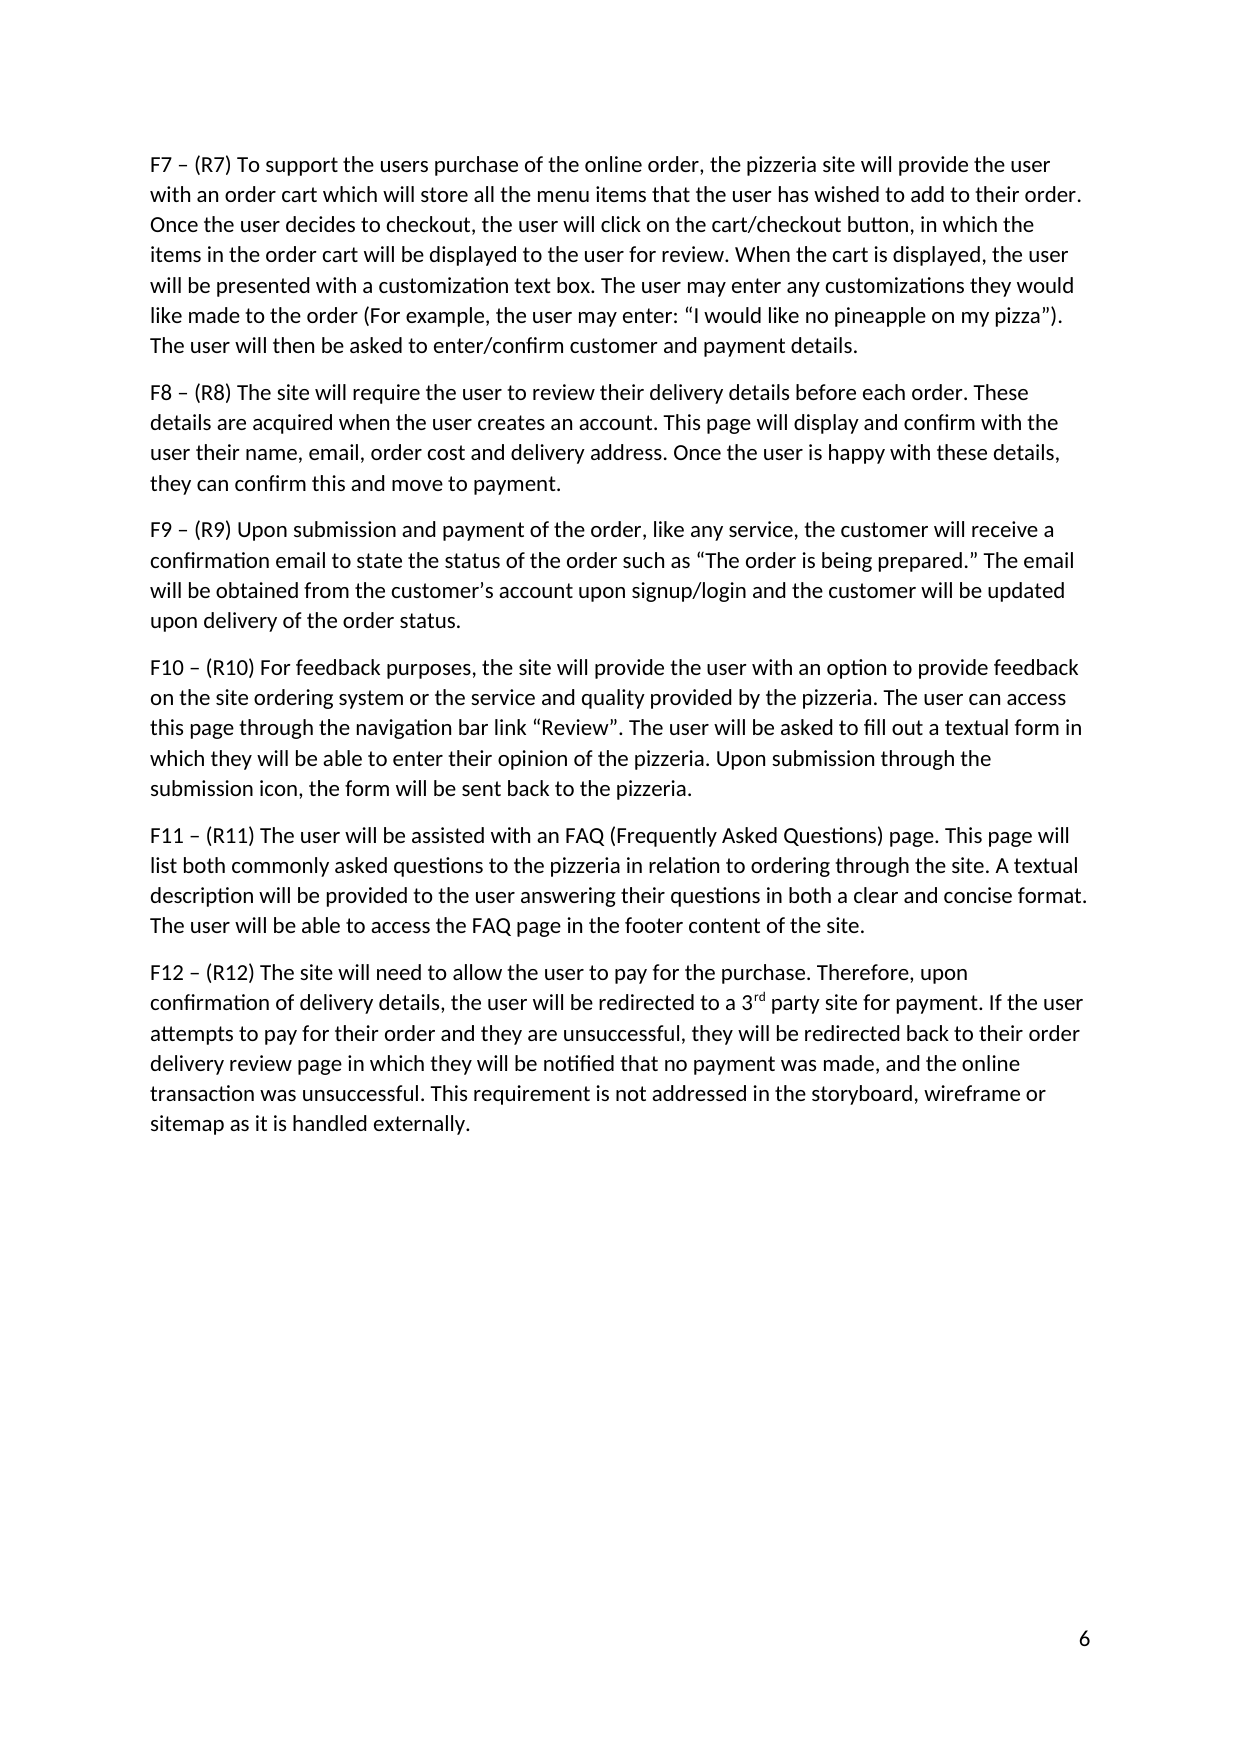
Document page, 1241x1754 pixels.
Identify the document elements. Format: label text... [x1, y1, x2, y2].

text F11 – (R11) The user will be assisted with an FAQ (Frequently Asked Questions) page. This page will list both commonly asked questions to the pizzeria in relation to ordering through the site. A textual description will be provided to the user answering their questions in both a clear and concise format. The user will be able to access the FAQ page in the footer content of the site. [150, 821, 1090, 939]
text F9 – (R9) Upon submission and payment of the order, like any service, the customer will receive a confirmation email to state the status of the order such as “The order is being prepared.” The email will be obtained from the customer’s account upon signup/login and the customer will be updated upon delivery of the order status. [150, 516, 1090, 634]
text F12 – (R12) The site will need to allow the user to pay for the purchase. Therefore, upon confirmation of delivery details, the user will be redirected to a 3rd party site for payment. If the user attempts to pay for their order and they are unsuccessful, they will be redirected back to their order delivery review page in which they will be notified that no payment was made, and the online transaction was unsuccessful. This requirement is not addressed in the storyboard, wireframe or sitemap as it is handled externally. [150, 958, 1090, 1137]
text F7 – (R7) To support the users purchase of the online order, the pizzeria site will provide the user with an order cart which will store all the menu items that the user has wished to add to their order. Once the user decides to checkout, the user will click on the cart/checkout button, in which the items in the order cart will be displayed to the user for review. When the cart is displayed, the user will be presented with a customization text box. The user may enter any customizations they would like made to the order (For example, the user may enter: “I would like no pineapple on my pizza”). The user will then be asked to enter/confirm customer and payment details. [150, 150, 1090, 359]
text F8 – (R8) The site will require the user to review their delivery details before each order. These details are acquired when the user creates an account. This page will display and confirm with the user their name, email, order cost and delivery address. Once the user is happy with these details, they can confirm this and move to payment. [150, 378, 1090, 497]
text F10 – (R10) For feedback purposes, the site will provide the user with an option to provide feedback on the site ordering system or the service and quality provided by the pizzeria. The user can access this page through the navigation bar link “Review”. The user will be asked to fill out a textual form in which they will be able to enter their opinion of the pizzeria. Upon submission through the submission icon, the form will be sent back to the pizzeria. [150, 653, 1090, 802]
